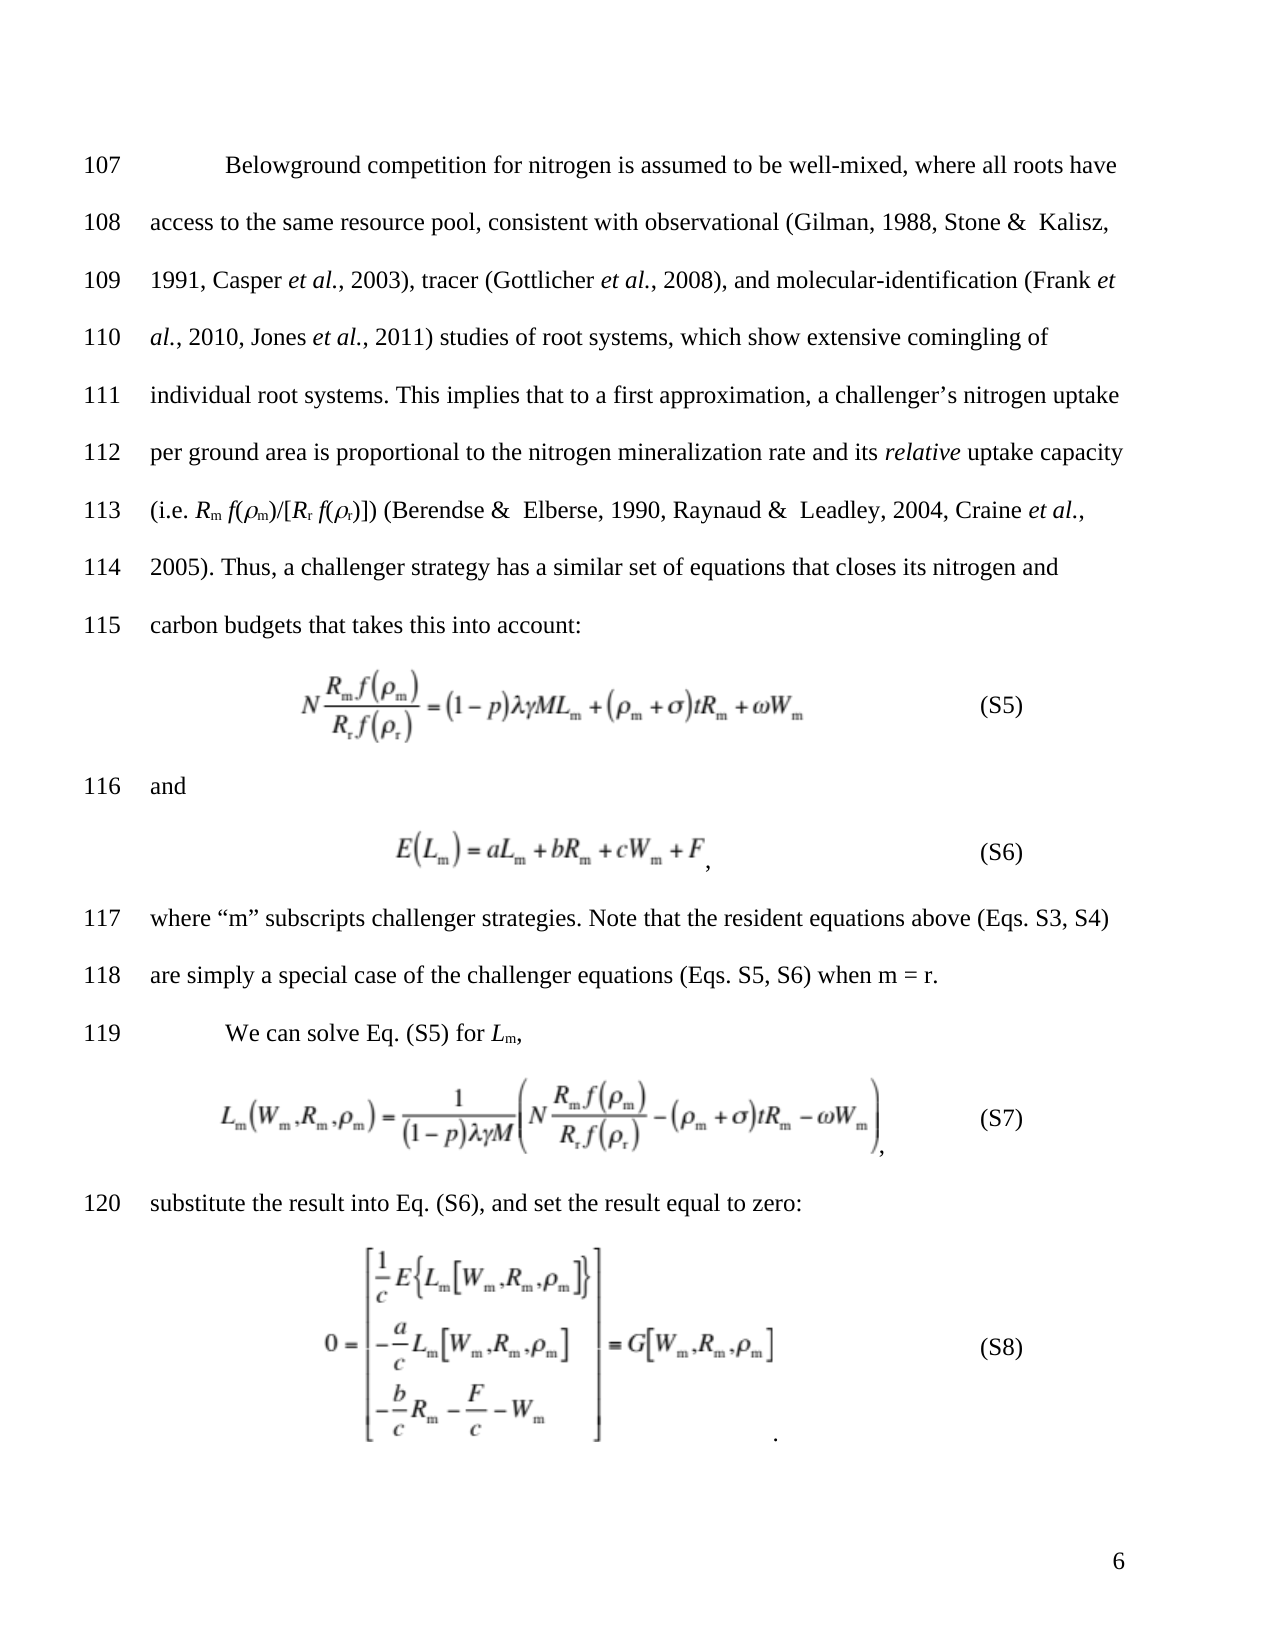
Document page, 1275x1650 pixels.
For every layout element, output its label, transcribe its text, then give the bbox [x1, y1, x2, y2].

table_header (S5) [964, 668, 1039, 771]
text where “m” subscripts challenger strategies. Note that the resident equations above (Eqs. S3, S4) are simply a special case of the challenger equations (Eqs. S5, S6) when m = r. [150, 903, 1125, 989]
table_header . [139, 1246, 964, 1476]
text Belowground competition for nitrogen is assumed to be well-mixed, where all roots have access to the same resource pool, consistent with observational (Gilman, 1988, Stone & Kalisz, 1991, Casper et al., 2003), tracer (Gottlicher et al., 2008), and molecular-identification (Frank et al., 2010, Jones et al., 2011) studies of root systems, which show extensive comingling of individual root systems. This implies that to a first approximation, a challenger’s nitrogen uptake per ground area is proportional to the nitrogen mineralization rate and its relative uptake capacity (i.e. Rm f(m)/[Rr f(r)]) (Berendse & Elberse, 1990, Raynaud & Leadley, 2004, Craine et al., 2005). Thus, a challenger strategy has a similar set of equations that closes its nitrogen and carbon budgets that takes this into account: [150, 150, 1125, 639]
text and [150, 771, 1125, 800]
table_header , [139, 1075, 964, 1188]
table_header , [139, 829, 964, 903]
text We can solve Eq. (S5) for Lm, [150, 1018, 1125, 1046]
table_header (S8) [964, 1246, 1039, 1476]
table_header (S6) [964, 829, 1039, 903]
table_header [139, 668, 964, 771]
table_header (S7) [964, 1075, 1039, 1188]
text substitute the result into Eq. (S6), and set the result equal to zero: [150, 1188, 1125, 1217]
